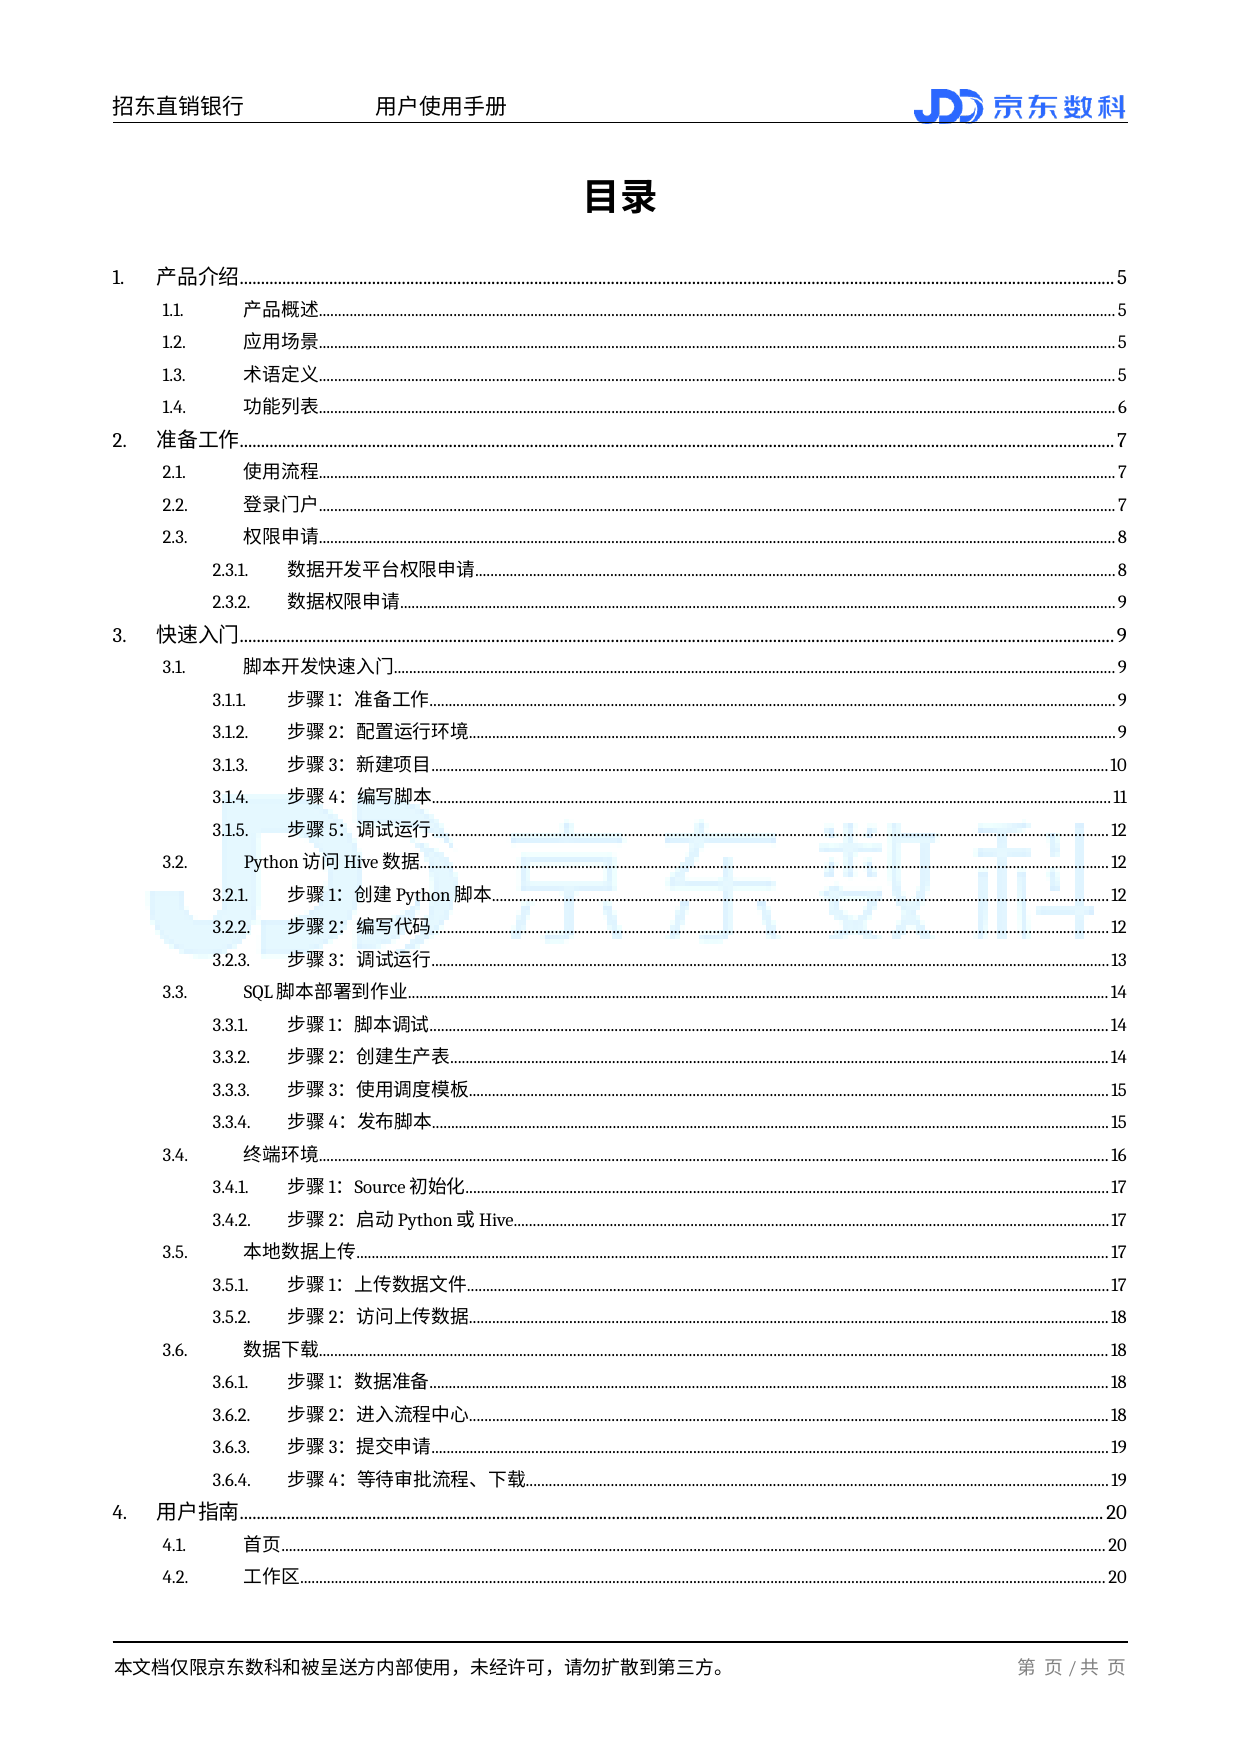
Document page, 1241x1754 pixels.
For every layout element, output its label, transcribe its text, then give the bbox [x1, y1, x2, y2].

text 3.3.1. 步骤1：脚本调试 14 [212, 1007, 1128, 1039]
text 3.4.1. 步骤1：Source初始化 17 [212, 1169, 1128, 1202]
text 2.3.2. 数据权限申请 9 [212, 584, 1128, 617]
text 3.6.1. 步骤1：数据准备 18 [212, 1364, 1128, 1397]
picture [914, 89, 1125, 122]
text 目录 [112, 162, 1128, 227]
text 3.2.1. 步骤1：创建Python脚本 12 [212, 877, 1128, 909]
text 3.5.2. 步骤2：访问上传数据 18 [212, 1299, 1128, 1332]
text 2.3.1. 数据开发平台权限申请 8 [212, 552, 1128, 584]
text 3.3.4. 步骤4：发布脚本 15 [212, 1104, 1128, 1137]
text 3.5.1. 步骤1：上传数据文件 17 [212, 1267, 1128, 1299]
text 3.3. SQL脚本部署到作业 14 [162, 974, 1128, 1007]
text 3.5. 本地数据上传 17 [162, 1234, 1128, 1267]
text 3.3.2. 步骤2：创建生产表 14 [212, 1039, 1128, 1072]
text 3.1. 脚本开发快速入门 9 [162, 649, 1128, 682]
text 3.1.4. 步骤4：编写脚本 11 [212, 779, 1128, 812]
text 1. 产品介绍 5 [112, 259, 1128, 292]
text 3.4. 终端环境 16 [162, 1137, 1128, 1169]
text 1.3. 术语定义 5 [162, 357, 1128, 389]
text 3. 快速入门 9 [112, 617, 1128, 649]
text 2. 准备工作 7 [112, 422, 1128, 454]
text 3.4.2. 步骤2：启动Python或Hive 17 [212, 1202, 1128, 1234]
text 3.6.2. 步骤2：进入流程中心 18 [212, 1397, 1128, 1429]
text 4.1. 首页 20 [162, 1527, 1128, 1559]
text 3.6. 数据下载 18 [162, 1332, 1128, 1364]
text 3.3.3. 步骤3：使用调度模板 15 [212, 1072, 1128, 1104]
text 3.2.3. 步骤3：调试运行 13 [212, 942, 1128, 974]
text 3.2. Python访问Hive数据 12 [162, 844, 1128, 877]
text 3.1.2. 步骤2：配置运行环境 9 [212, 714, 1128, 747]
text 2.1. 使用流程 7 [162, 454, 1128, 487]
text 3.1.5. 步骤5：调试运行 12 [212, 812, 1128, 844]
text 2.2. 登录门户 7 [162, 487, 1128, 519]
text 3.6.3. 步骤3：提交申请 19 [212, 1429, 1128, 1462]
text 3.1.3. 步骤3：新建项目 10 [212, 747, 1128, 779]
text 3.6.4. 步骤4：等待审批流程、下载 19 [212, 1462, 1128, 1494]
text 3.1.1. 步骤1：准备工作 9 [212, 682, 1128, 714]
text 2.3. 权限申请 8 [162, 519, 1128, 552]
text 1.1. 产品概述 5 [162, 292, 1128, 324]
text 4. 用户指南 20 [112, 1494, 1128, 1527]
text 3.2.2. 步骤2：编写代码 12 [212, 909, 1128, 942]
text 1.2. 应用场景 5 [162, 324, 1128, 357]
text 4.2. 工作区 20 [162, 1559, 1128, 1592]
text 1.4. 功能列表 6 [162, 389, 1128, 422]
